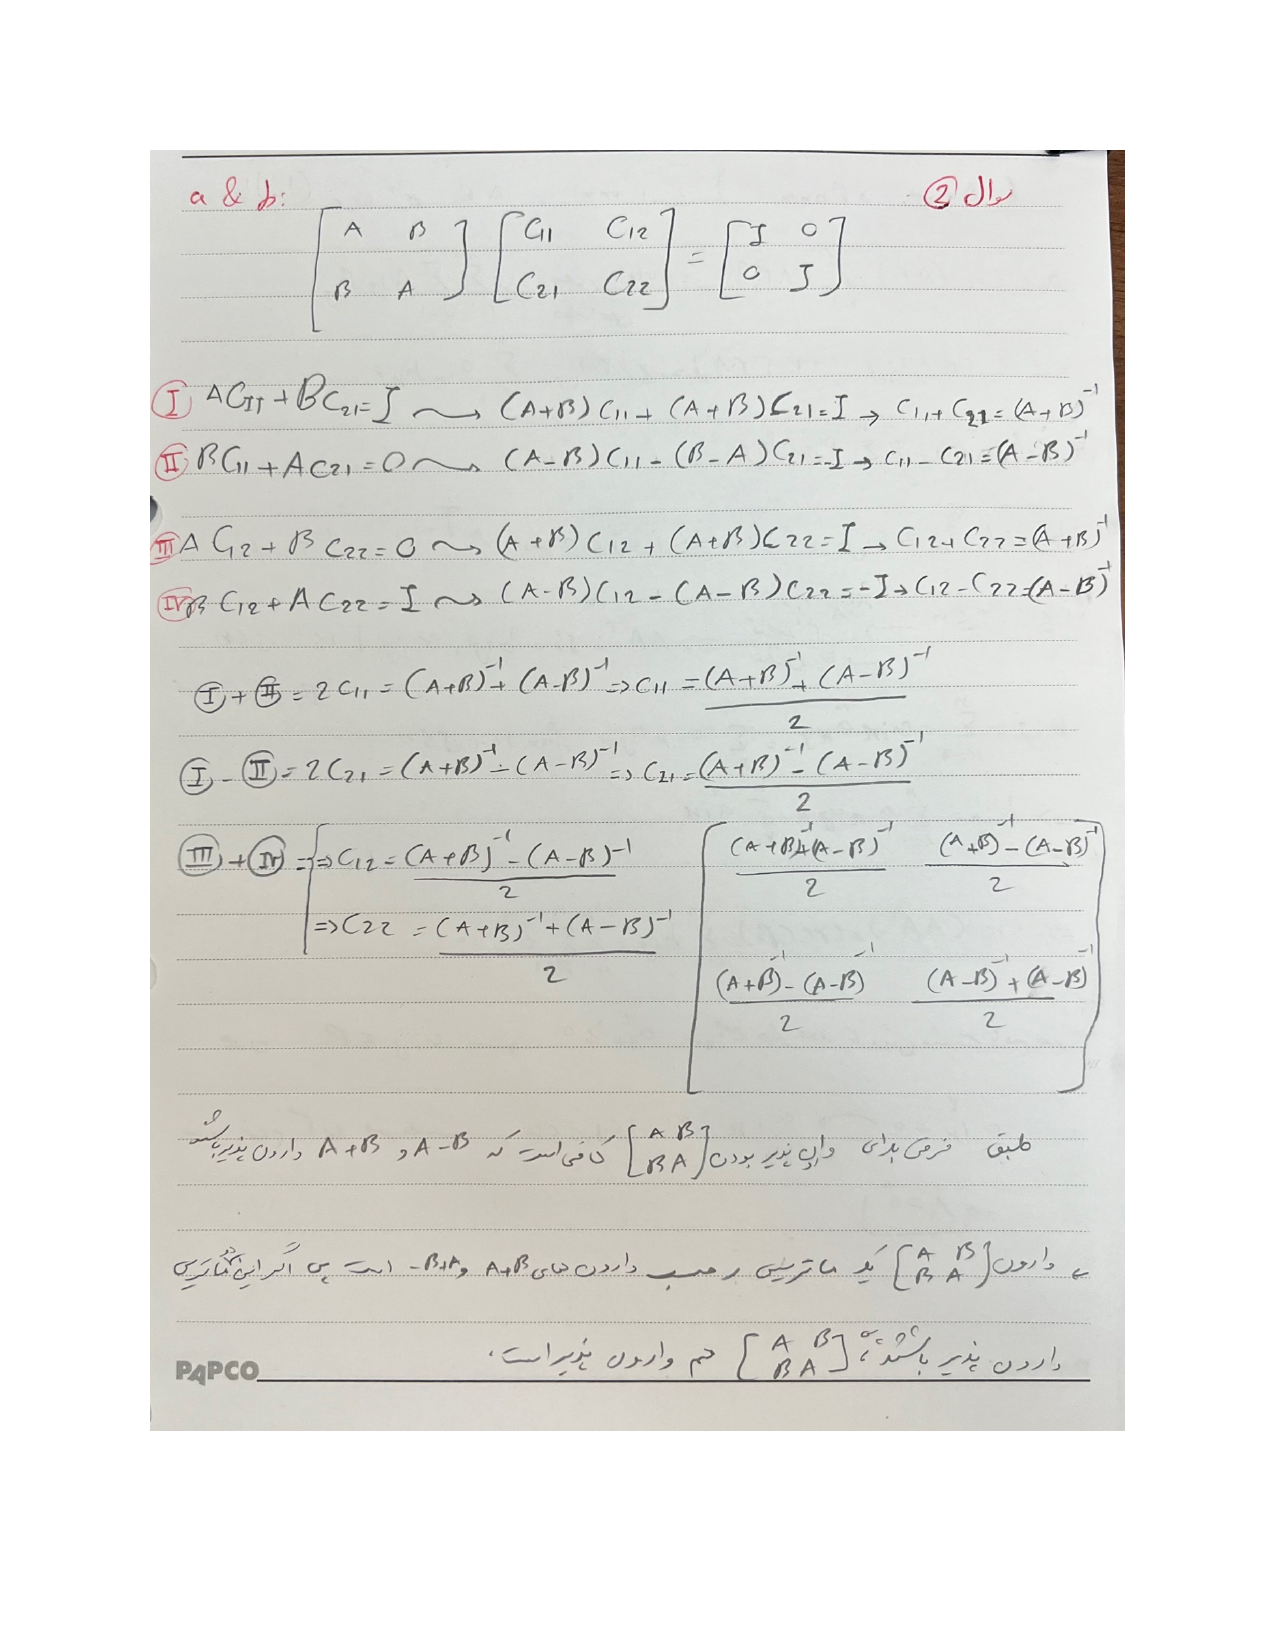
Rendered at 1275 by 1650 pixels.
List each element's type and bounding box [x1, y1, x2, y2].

picture [150, 150, 1125, 1431]
